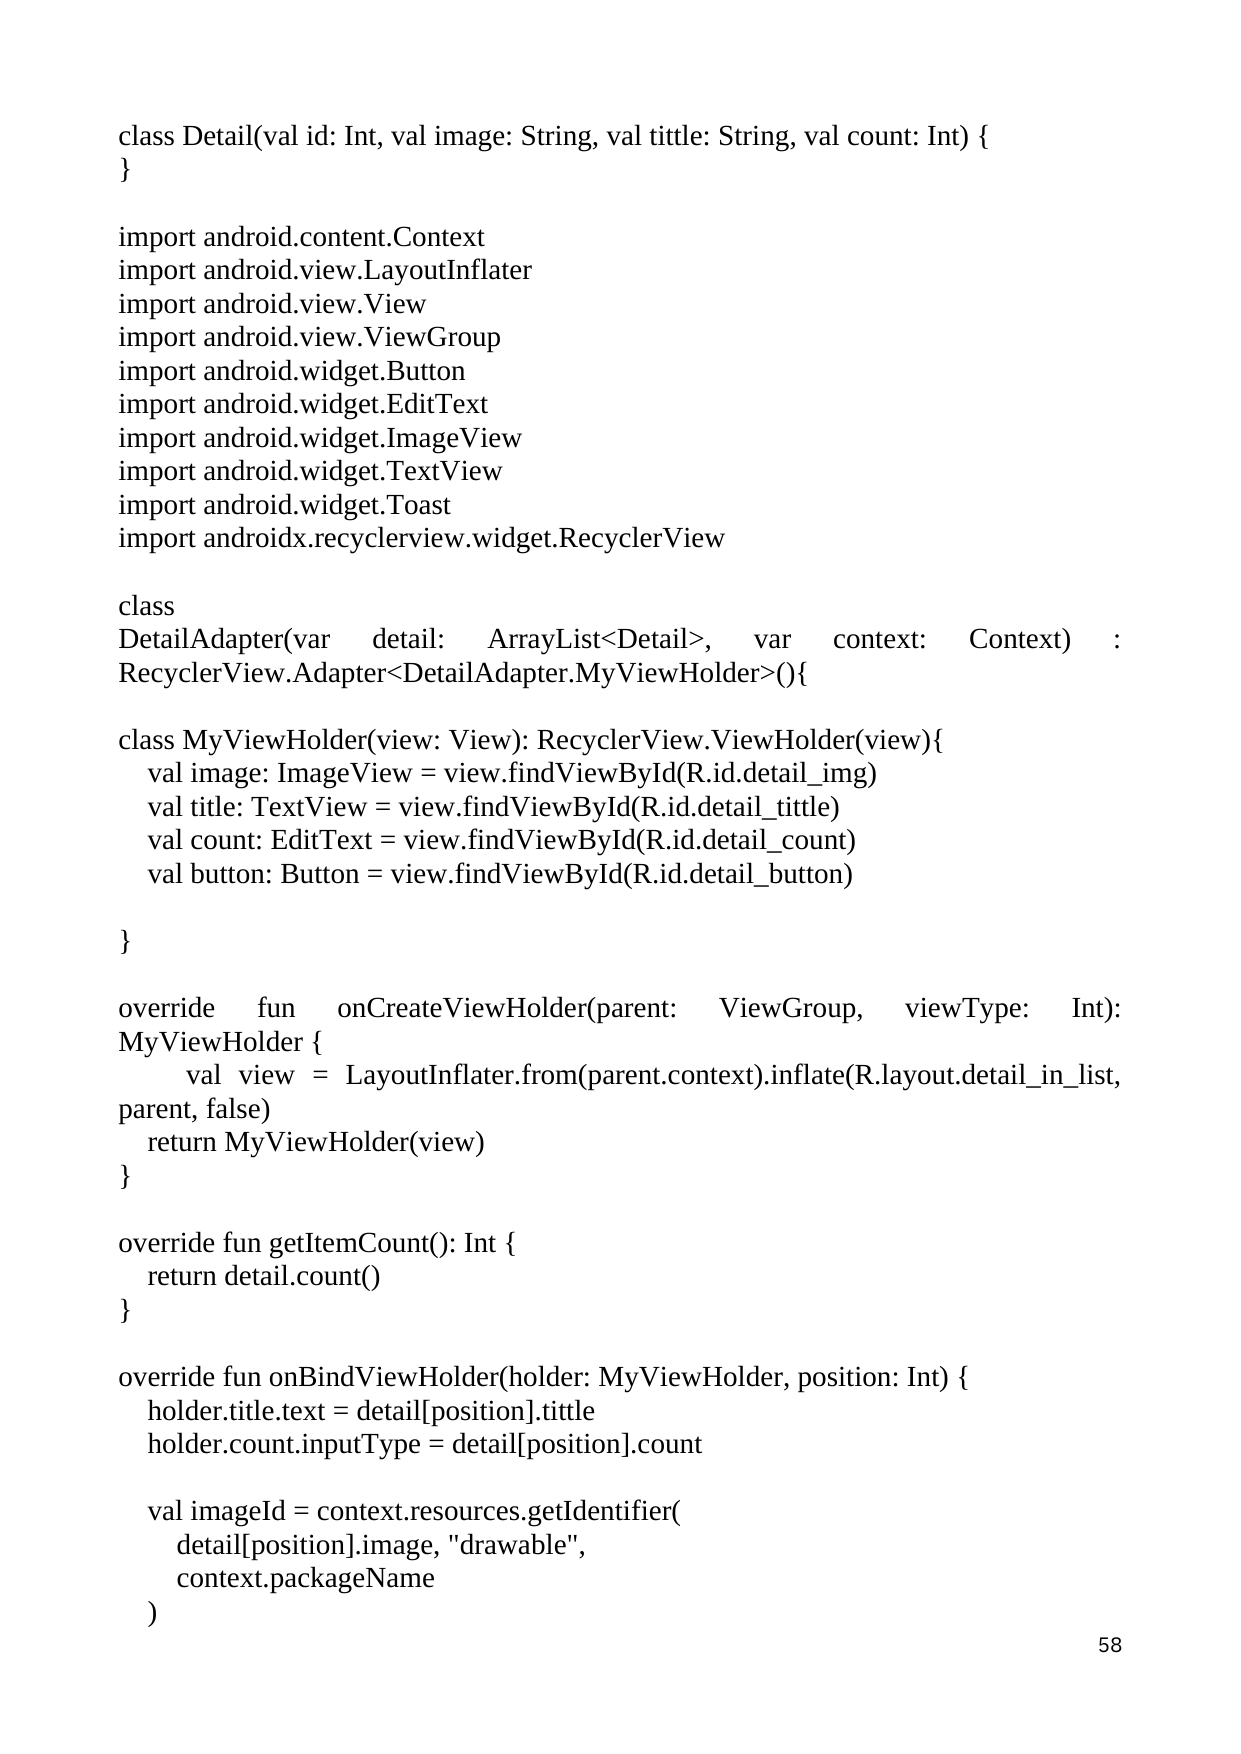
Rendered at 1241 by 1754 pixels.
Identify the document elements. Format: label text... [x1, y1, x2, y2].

text context.packageName [118, 1560, 1122, 1594]
text val title: TextView = view.findViewById(R.id.detail_tittle) [118, 789, 1122, 822]
text import android.content.Context [118, 219, 1122, 252]
text class [118, 588, 1122, 621]
text val imageId = context.resources.getIdentifier( [118, 1493, 1122, 1527]
text class Detail(val id: Int, val image: String, val tittle: String, val count: Int) { [118, 118, 1122, 152]
text import android.widget.EditText [118, 386, 1122, 420]
text holder.count.inputType = detail[position].count [118, 1426, 1122, 1460]
text return MyViewHolder(view) [118, 1124, 1122, 1158]
text import android.widget.TextView [118, 453, 1122, 487]
text } [118, 1158, 1122, 1191]
text ) [118, 1594, 1122, 1627]
text override fun getItemCount(): Int { [118, 1225, 1122, 1258]
text detail[position].image, "drawable", [118, 1527, 1122, 1560]
text import androidx.recyclerview.widget.RecyclerView [118, 521, 1122, 554]
text val image: ImageView = view.findViewById(R.id.detail_img) [118, 755, 1122, 789]
text val button: Button = view.findViewById(R.id.detail_button) [118, 856, 1122, 889]
text import android.view.View [118, 286, 1122, 319]
text class MyViewHolder(view: View): RecyclerView.ViewHolder(view){ [118, 722, 1122, 755]
text DetailAdapter(var detail: ArrayList<Detail>, var context: Context) : RecyclerView.Adapter<DetailAdapter.MyViewHolder>(){ [118, 621, 1122, 688]
text import android.widget.Button [118, 353, 1122, 386]
text } [118, 152, 1122, 185]
text override fun onBindViewHolder(holder: MyViewHolder, position: Int) { [118, 1359, 1122, 1393]
text val count: EditText = view.findViewById(R.id.detail_count) [118, 822, 1122, 856]
text val view = LayoutInflater.from(parent.context).inflate(R.layout.detail_in_list, parent, false) [118, 1057, 1122, 1124]
text import android.view.LayoutInflater [118, 252, 1122, 286]
text return detail.count() [118, 1258, 1122, 1292]
text } [118, 1292, 1122, 1326]
text } [118, 923, 1122, 957]
text override fun onCreateViewHolder(parent: ViewGroup, viewType: Int): MyViewHolder { [118, 990, 1122, 1057]
text import android.view.ViewGroup [118, 319, 1122, 353]
text holder.title.text = detail[position].tittle [118, 1393, 1122, 1426]
text import android.widget.ImageView [118, 420, 1122, 453]
text import android.widget.Toast [118, 487, 1122, 521]
